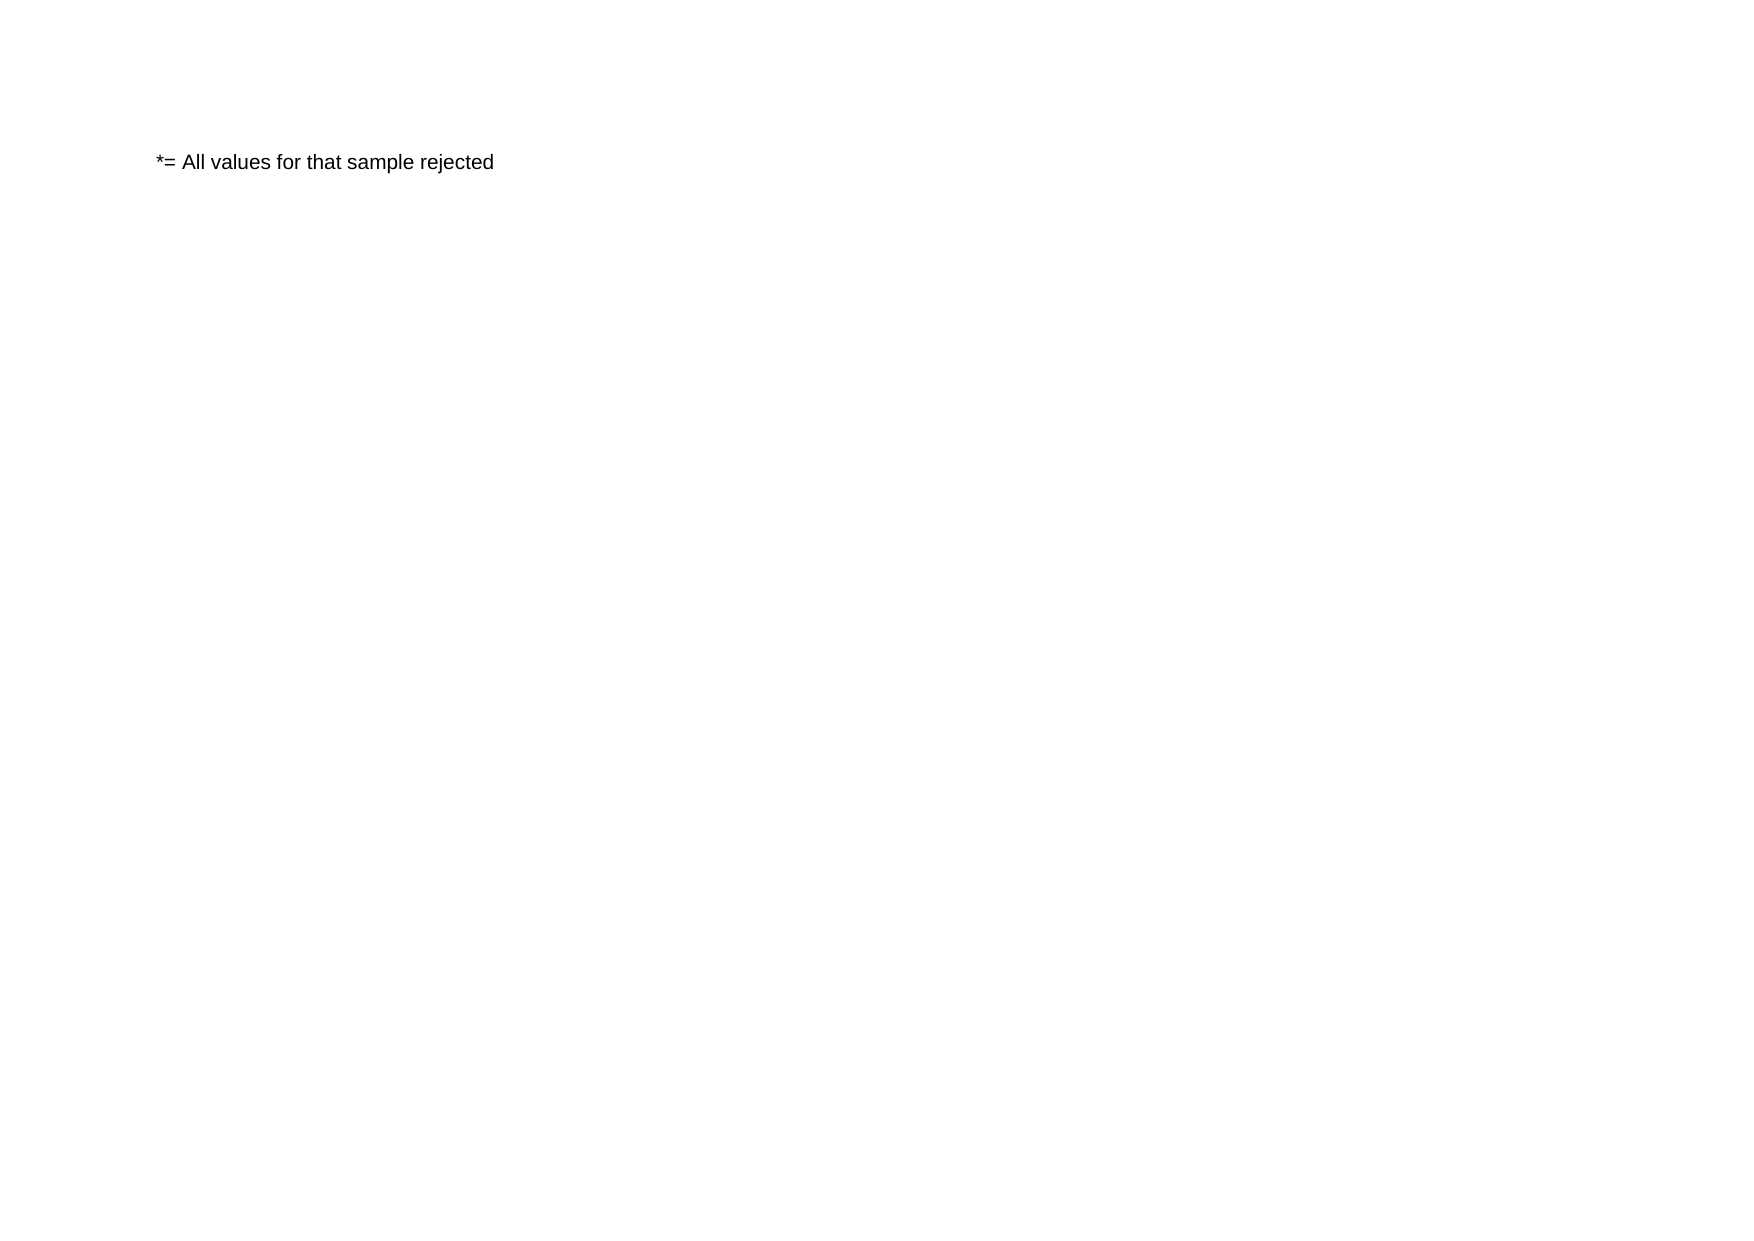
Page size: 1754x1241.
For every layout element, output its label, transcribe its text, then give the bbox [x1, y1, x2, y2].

text *= All values for that sample rejected [150, 150, 1604, 174]
